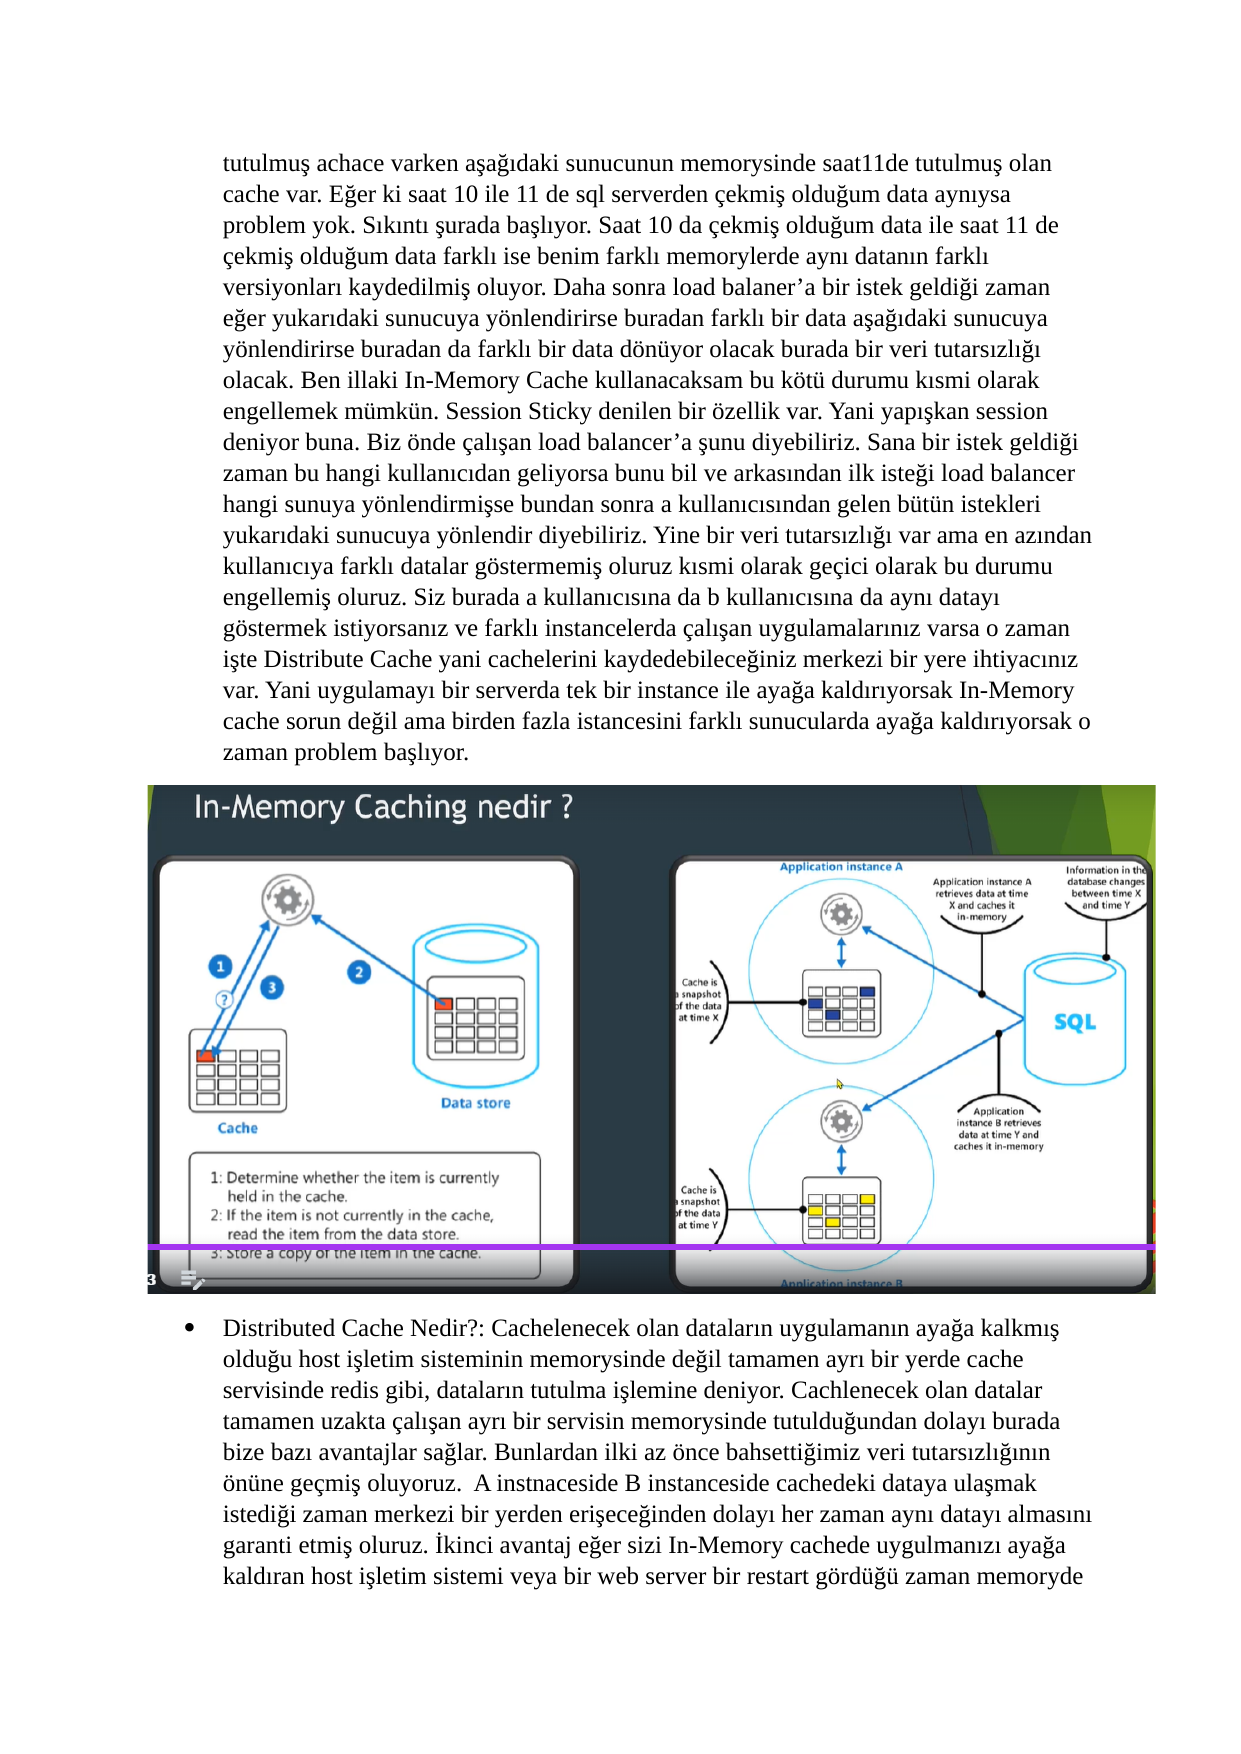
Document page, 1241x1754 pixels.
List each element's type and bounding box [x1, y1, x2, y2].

list [185, 148, 1093, 766]
list [185, 1313, 1093, 1590]
picture [147, 785, 1156, 1294]
